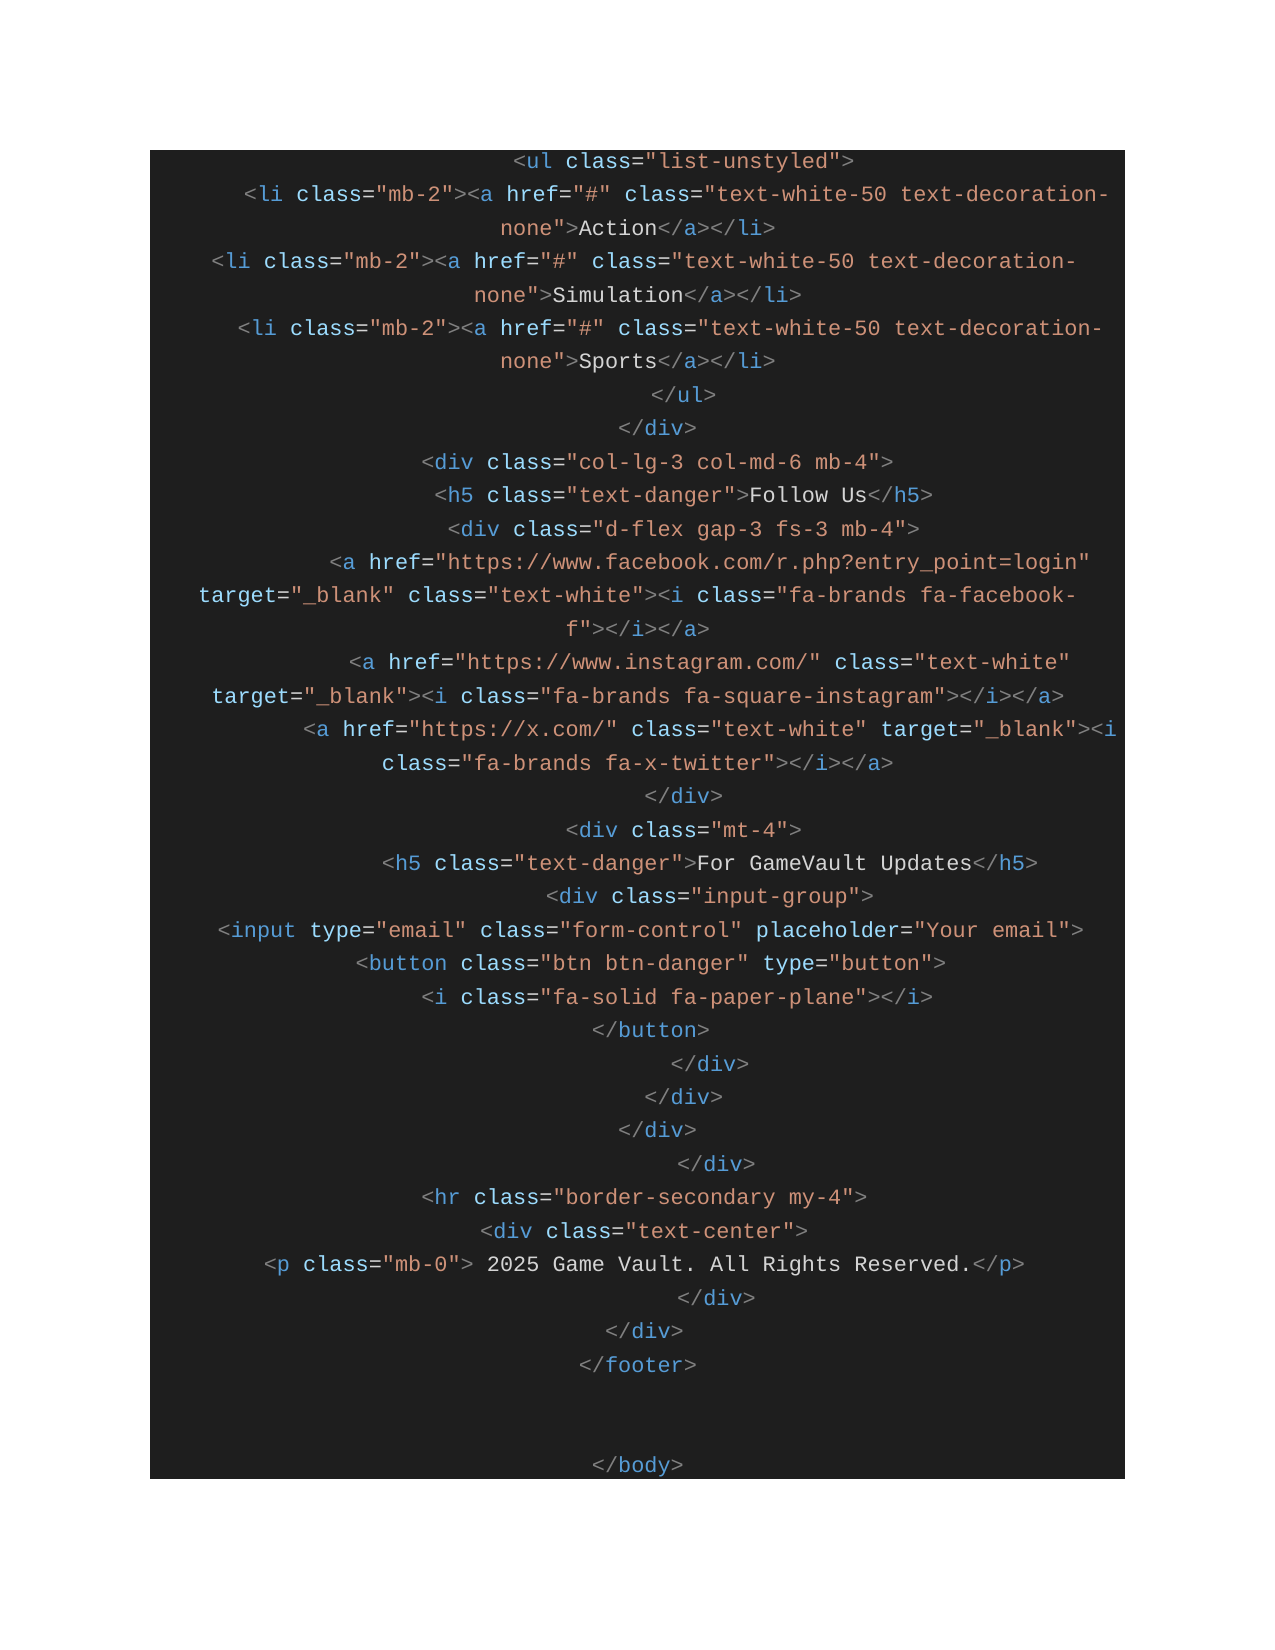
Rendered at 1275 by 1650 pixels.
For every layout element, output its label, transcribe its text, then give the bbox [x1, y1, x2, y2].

text <li class="mb-2"><a href="#" class="text-white-50 text-decoration-none">Action</a></li> [150, 183, 1125, 242]
text <h5 class="text-danger">For GameVault Updates</h5> [150, 852, 1125, 877]
text </div> [150, 1053, 1125, 1078]
text <input type="email" class="form-control" placeholder="Your email"> [150, 919, 1125, 944]
text <button class="btn btn-danger" type="button"> [150, 952, 1125, 977]
text </footer> [150, 1354, 1125, 1378]
text <div class="d-flex gap-3 fs-3 mb-4"> [150, 518, 1125, 543]
text <ul class="list-unstyled"> [150, 150, 1125, 175]
text </body> [150, 1454, 1125, 1479]
text <hr class="border-secondary my-4"> [150, 1187, 1125, 1211]
text <p class="mb-0"> 2025 Game Vault. All Rights Reserved.</p> [150, 1253, 1125, 1278]
text <div class="text-center"> [150, 1220, 1125, 1245]
text </div> [150, 1153, 1125, 1178]
text <a href="https://x.com/" class="text-white" target="_blank"><i class="fa-brands fa-x-twitter"></i></a> [150, 718, 1125, 777]
text </div> [150, 417, 1125, 442]
text <li class="mb-2"><a href="#" class="text-white-50 text-decoration-none">Sports</a></li> [150, 317, 1125, 375]
text <div class="mt-4"> [150, 819, 1125, 843]
text <div class="col-lg-3 col-md-6 mb-4"> [150, 451, 1125, 476]
text <a href="https://www.instagram.com/" class="text-white" target="_blank"><i class="fa-brands fa-square-instagram"></i></a> [150, 652, 1125, 710]
text </div> [150, 1120, 1125, 1144]
text </button> [150, 1019, 1125, 1044]
text <li class="mb-2"><a href="#" class="text-white-50 text-decoration-none">Simulation</a></li> [150, 250, 1125, 308]
text <div class="input-group"> [150, 886, 1125, 910]
text </div> [150, 1086, 1125, 1111]
text </ul> [150, 384, 1125, 409]
text <i class="fa-solid fa-paper-plane"></i> [150, 986, 1125, 1011]
text <a href="https://www.facebook.com/r.php?entry_point=login" target="_blank" class="text-white"><i class="fa-brands fa-facebook-f"></i></a> [150, 551, 1125, 643]
text <h5 class="text-danger">Follow Us</h5> [150, 484, 1125, 509]
text </div> [150, 1320, 1125, 1345]
text </div> [150, 785, 1125, 810]
text </div> [150, 1287, 1125, 1312]
